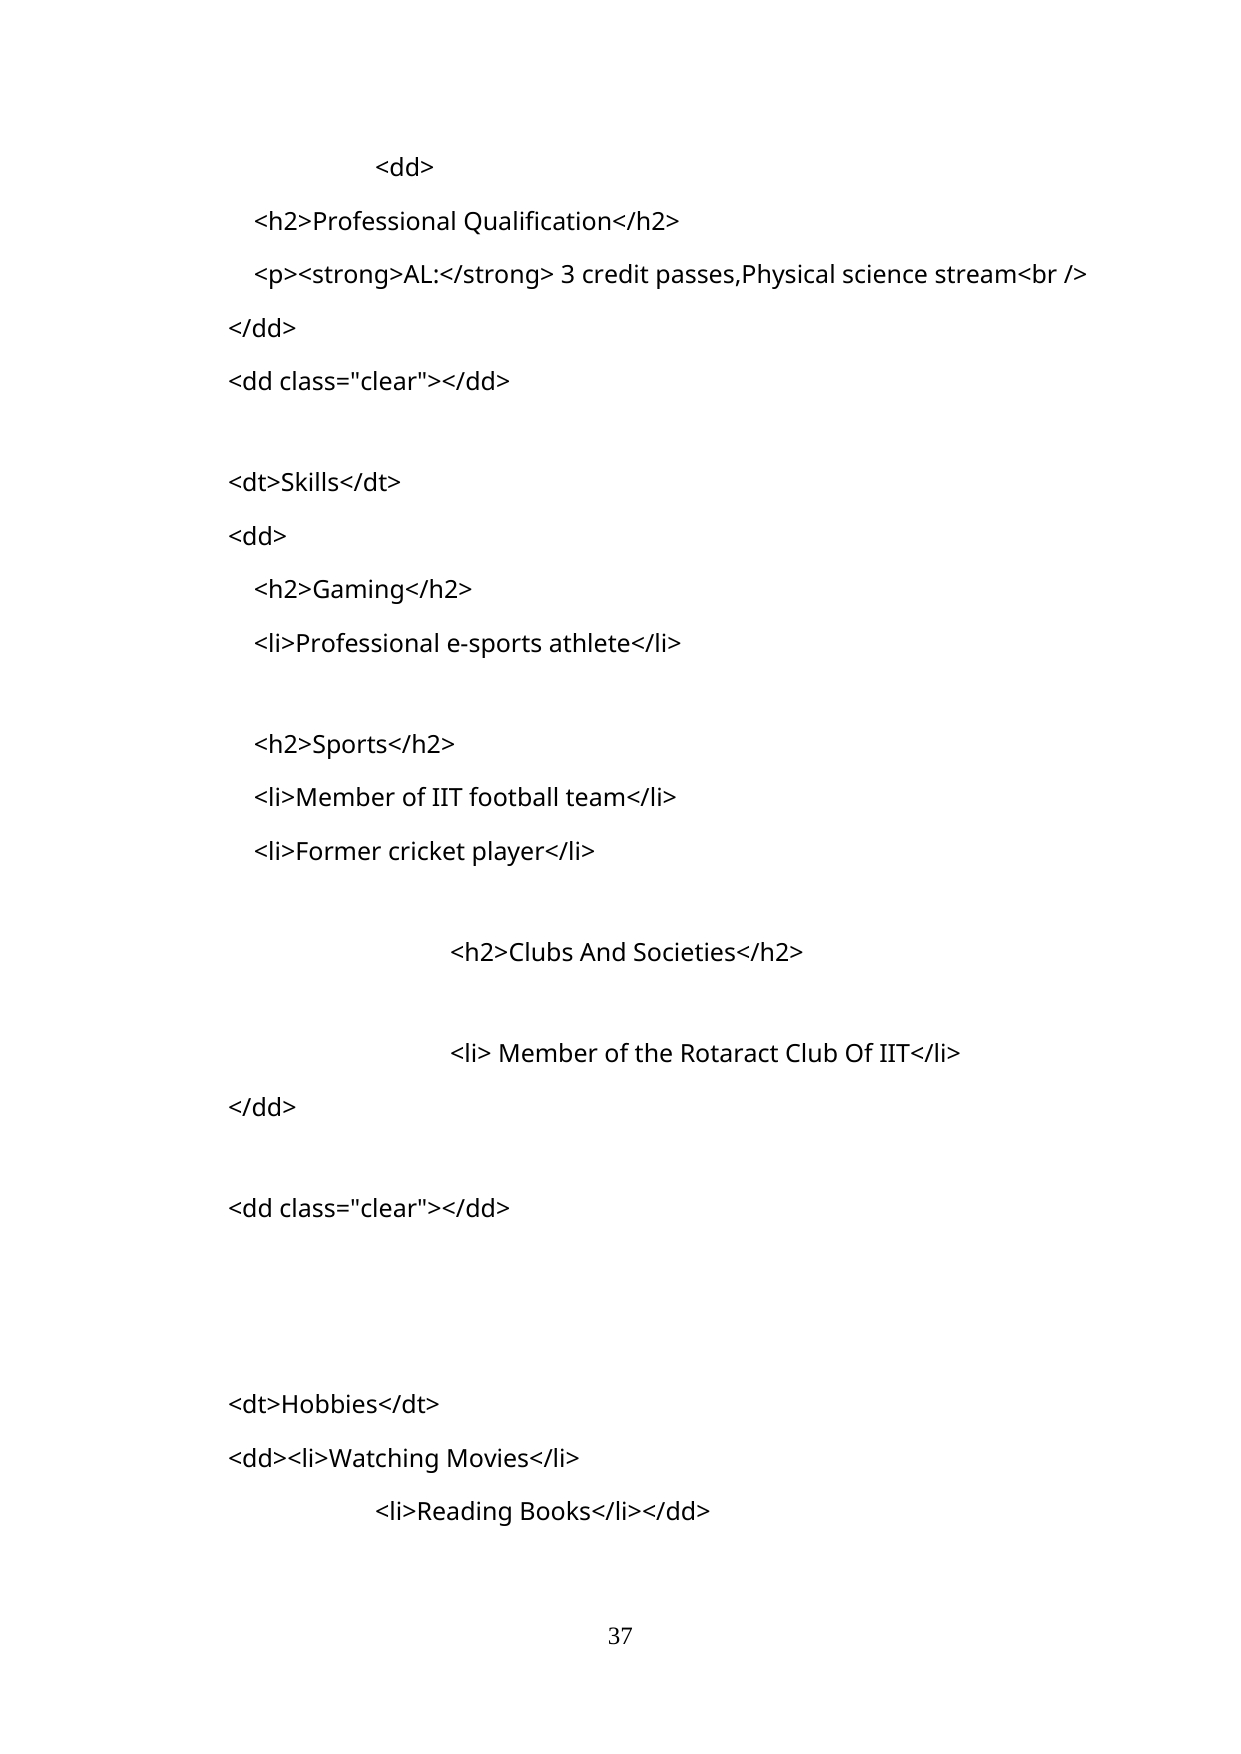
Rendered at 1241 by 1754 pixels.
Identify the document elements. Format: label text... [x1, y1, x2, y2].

text </dd> [150, 310, 1090, 344]
text <dd><li>Watching Movies</li> [150, 1441, 1090, 1474]
text <dt>Skills</dt> [150, 465, 1090, 499]
text <p><strong>AL:</strong> 3 credit passes,Physical science stream<br /> [150, 257, 1090, 291]
text <dd class="clear"></dd> [150, 364, 1090, 398]
text <h2>Gaming</h2> [150, 572, 1090, 606]
text <li>Former cricket player</li> [150, 833, 1090, 867]
text <li>Member of IIT football team</li> [150, 780, 1090, 814]
text <li> Member of the Rotaract Club Of IIT</li> [150, 1036, 1090, 1070]
text <dd> [150, 518, 1090, 552]
text <h2>Sports</h2> [150, 726, 1090, 760]
text <dd> [150, 150, 1090, 184]
text </dd> [150, 1089, 1090, 1123]
text <dd class="clear"></dd> [150, 1191, 1090, 1224]
text <h2>Professional Qualification</h2> [150, 203, 1090, 237]
text <dt>Hobbies</dt> [150, 1387, 1090, 1421]
text <li>Reading Books</li></dd> [150, 1494, 1090, 1528]
text <li>Professional e-sports athlete</li> [150, 625, 1090, 659]
text <h2>Clubs And Societies</h2> [150, 935, 1090, 969]
